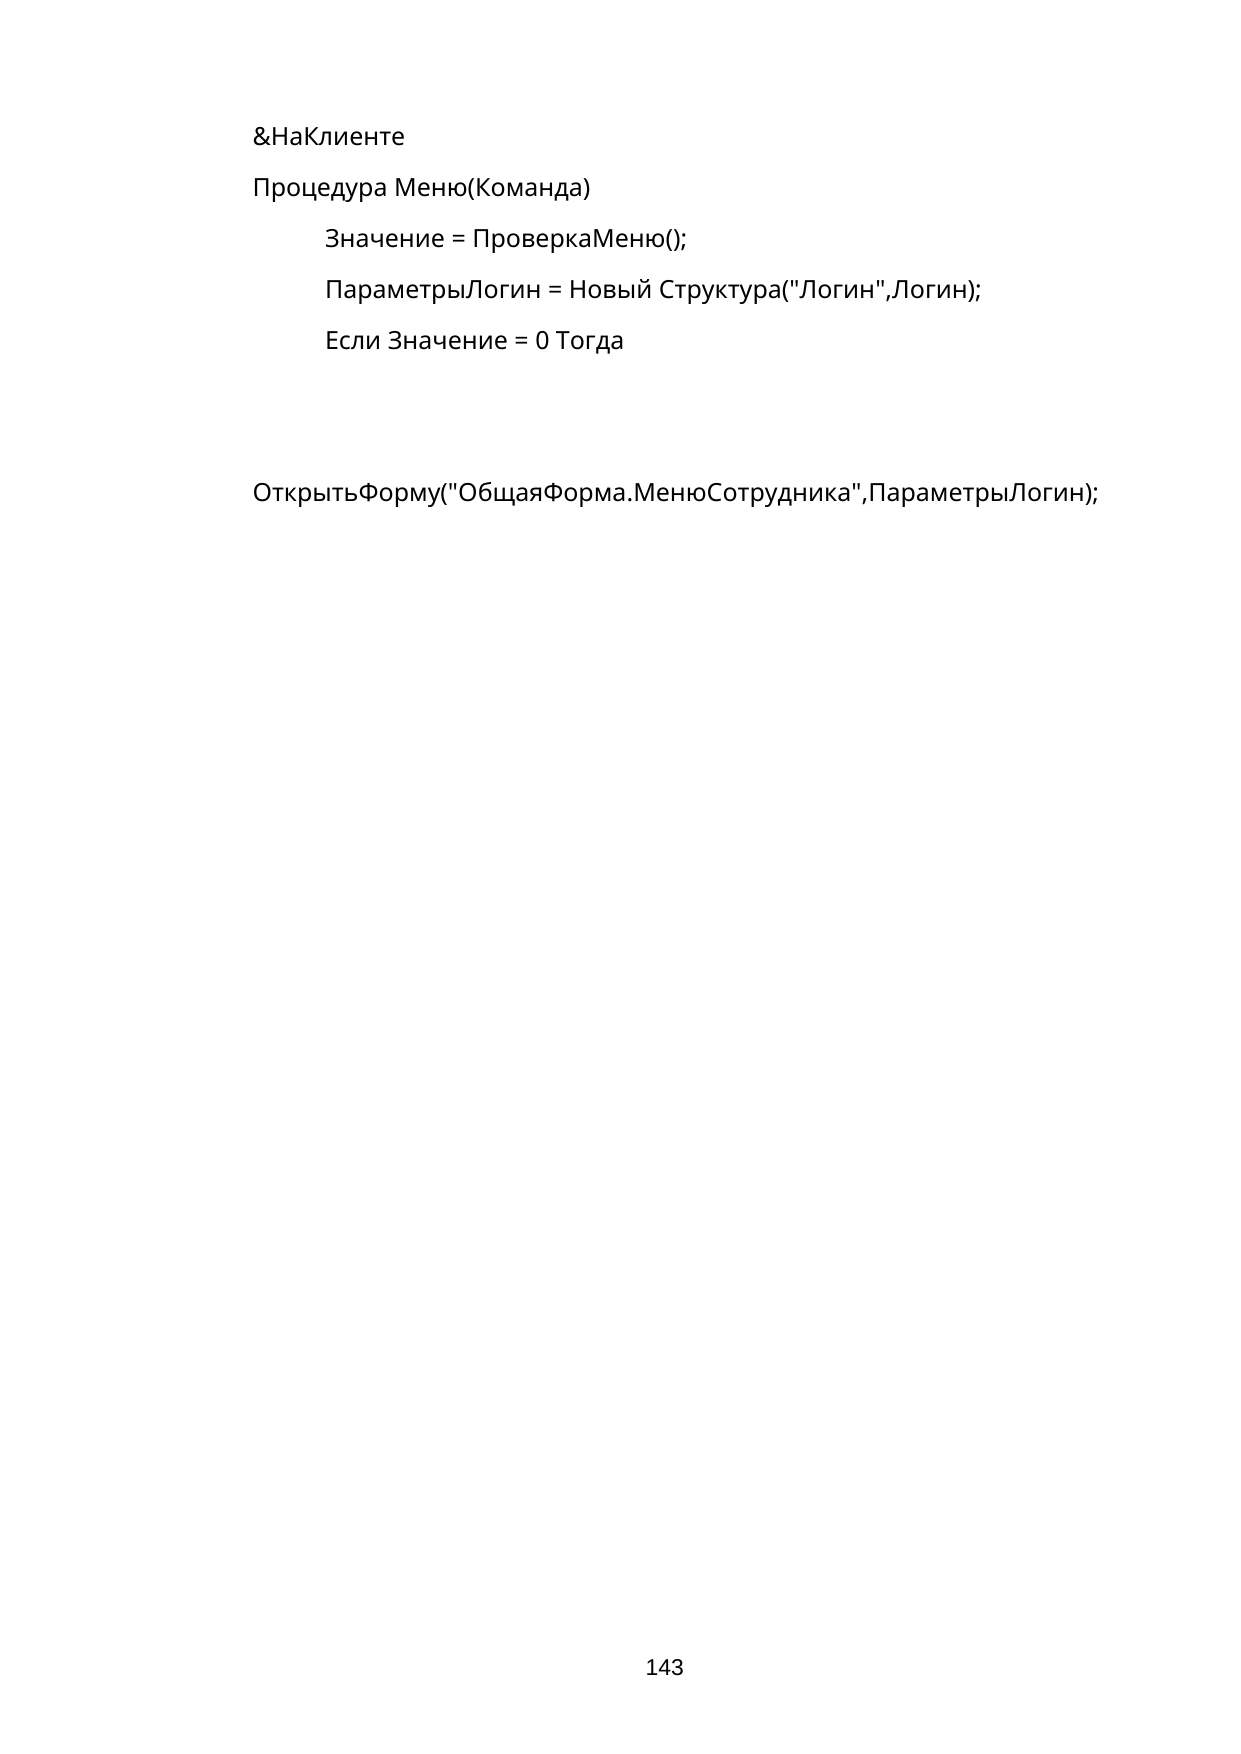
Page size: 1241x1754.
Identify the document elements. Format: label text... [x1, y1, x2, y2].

list Если Значение = 0 Тогда [252, 322, 1152, 356]
list ОткрытьФорму("ОбщаяФорма.МенюСотрудника",ПараметрыЛогин); [252, 373, 1152, 510]
list Процедура Меню(Команда) [252, 169, 1152, 203]
list ПараметрыЛогин = Новый Структура("Логин",Логин); [252, 271, 1152, 305]
list &НаКлиенте [252, 118, 1152, 152]
list Значение = ПроверкаМеню(); [252, 220, 1152, 254]
